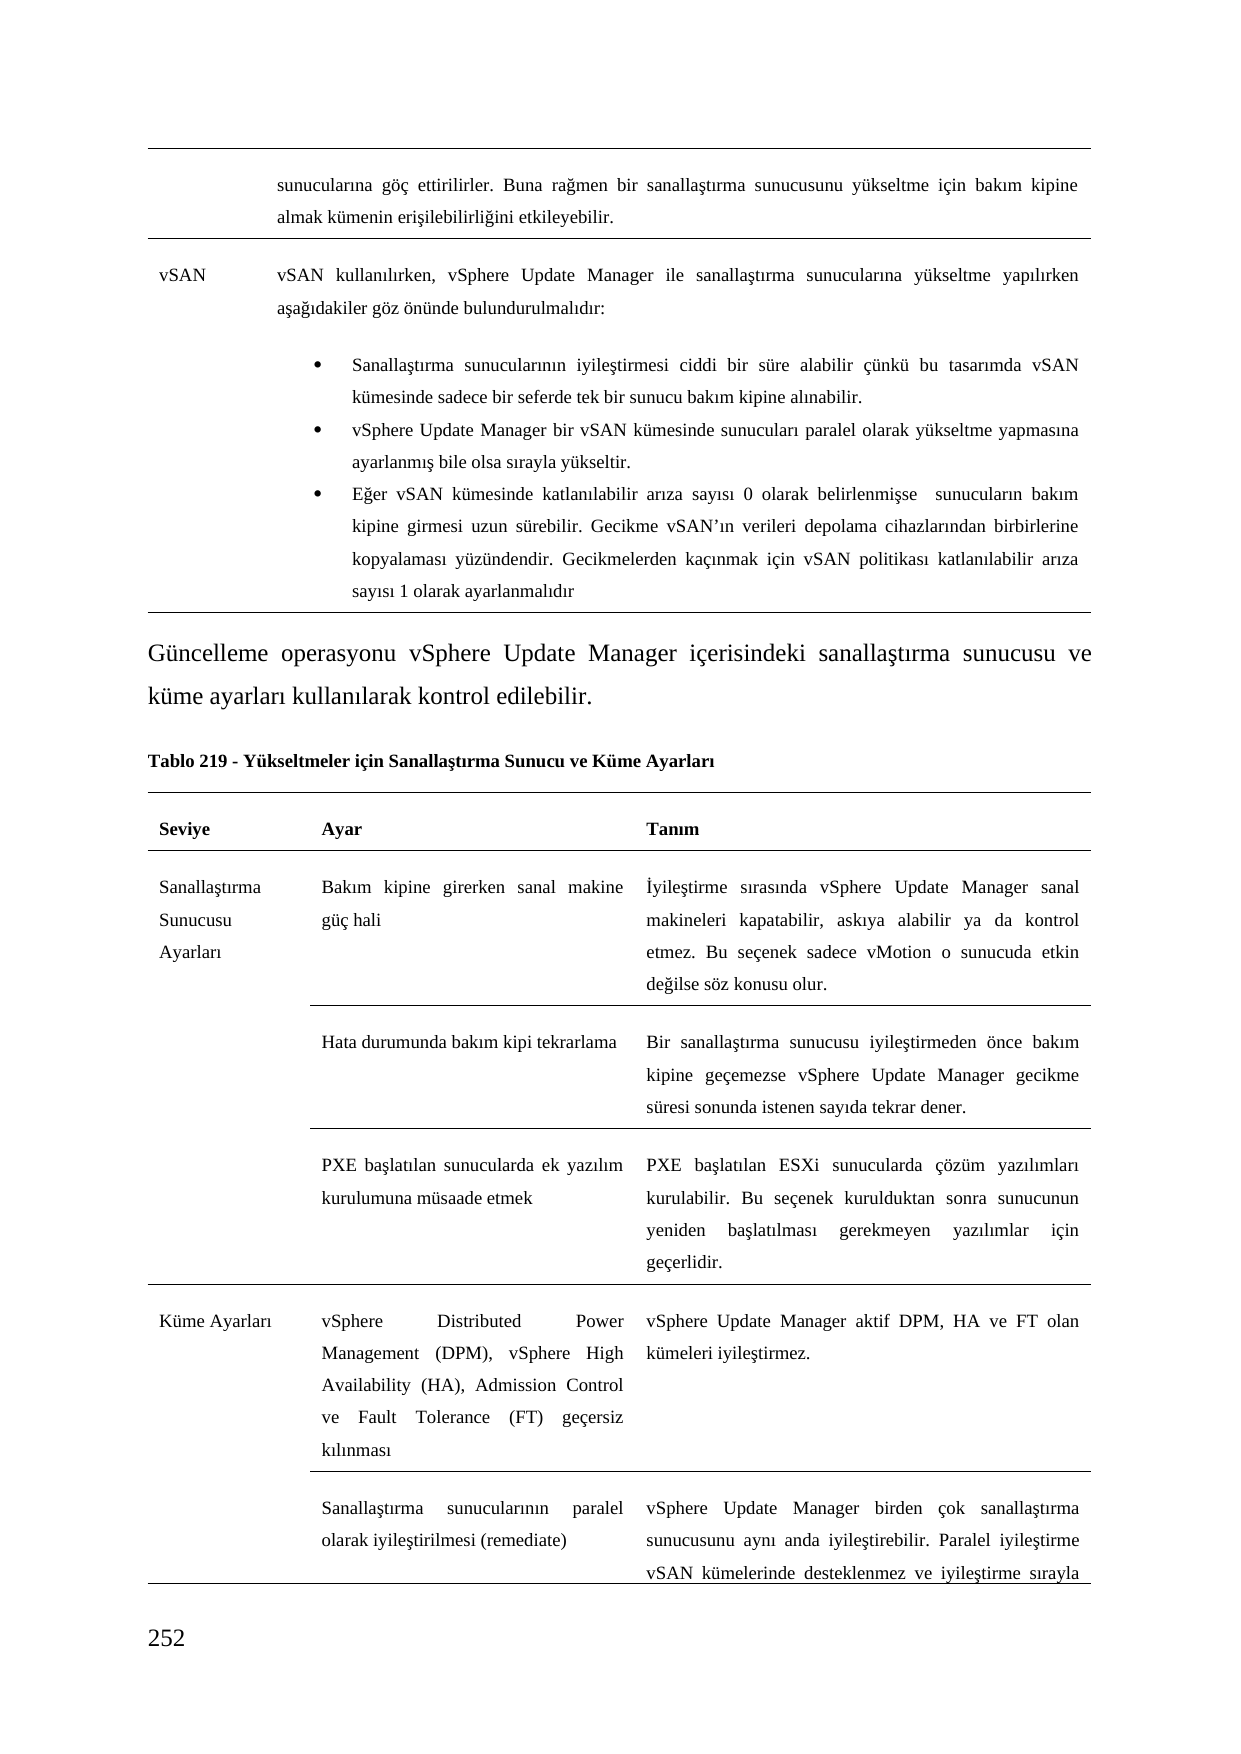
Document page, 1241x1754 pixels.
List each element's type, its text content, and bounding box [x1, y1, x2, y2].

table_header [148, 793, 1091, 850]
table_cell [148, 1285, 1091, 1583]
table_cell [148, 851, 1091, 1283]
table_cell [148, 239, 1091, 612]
text Güncelleme operasyonu vSphere Update Manager içerisindeki sanallaştırma sunucusu ve küme ayarları kullanılarak kontrol edilebilir. [148, 638, 1093, 710]
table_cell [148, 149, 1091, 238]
text Tablo 219 - Yükseltmeler için Sanallaştırma Sunucu ve Küme Ayarları [148, 749, 1093, 771]
